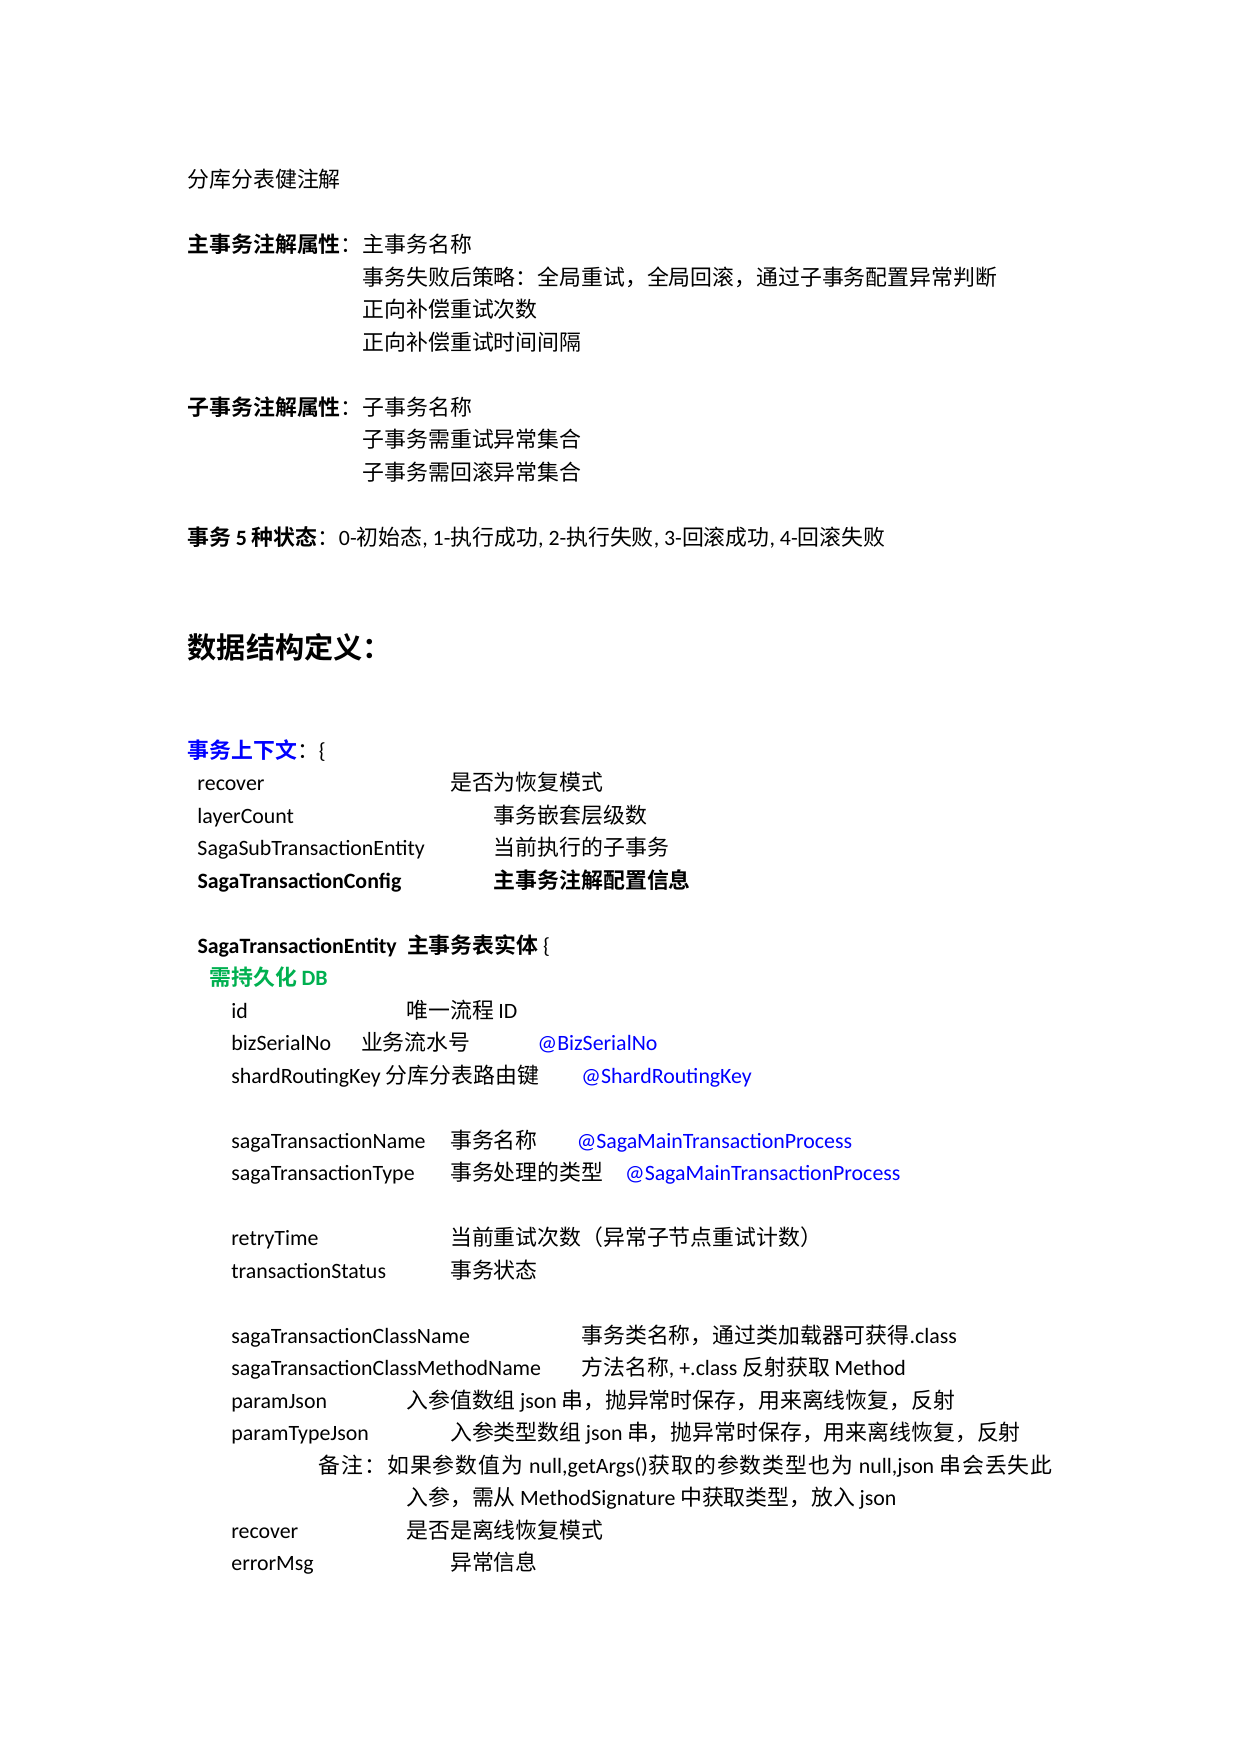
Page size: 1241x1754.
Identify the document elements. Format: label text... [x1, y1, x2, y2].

text 分库分表健注解 [187, 162, 1053, 194]
text 主事务注解属性：主事务名称 [187, 227, 1053, 259]
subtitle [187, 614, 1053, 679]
text 正向补偿重试次数 [319, 292, 1053, 324]
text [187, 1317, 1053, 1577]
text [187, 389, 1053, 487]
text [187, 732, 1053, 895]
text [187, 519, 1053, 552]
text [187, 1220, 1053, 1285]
text 正向补偿重试时间间隔 [319, 324, 1053, 357]
text 事务失败后策略：全局重试，全局回滚，通过子事务配置异常判断 [319, 259, 1053, 292]
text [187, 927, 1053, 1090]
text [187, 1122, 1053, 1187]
